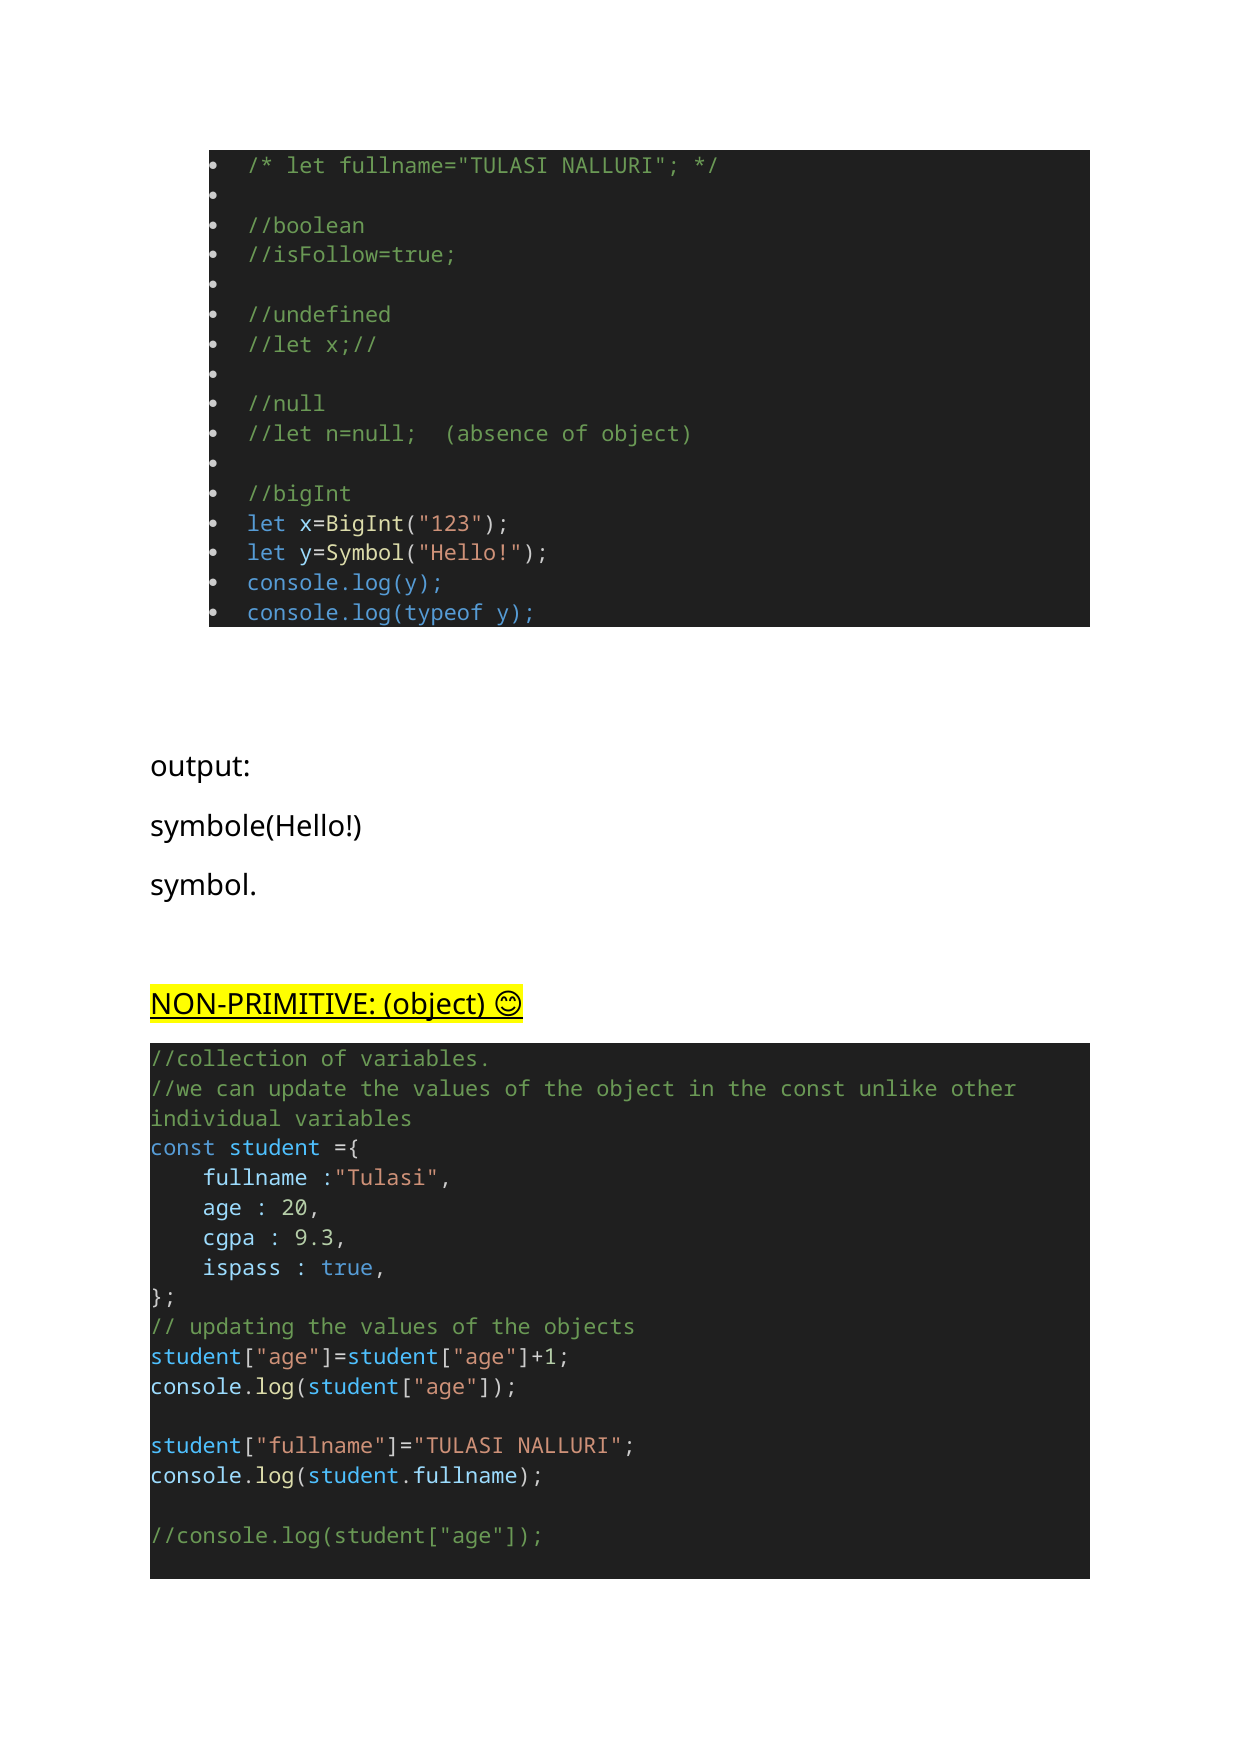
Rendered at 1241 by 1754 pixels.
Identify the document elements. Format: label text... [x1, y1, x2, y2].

text fullname :"Tulasi", [150, 1162, 1090, 1192]
text cgpa : 9.3, [150, 1222, 1090, 1252]
list //isFollow=true; [209, 239, 1090, 269]
text // updating the values of the objects [150, 1311, 1090, 1341]
text output: [150, 746, 1090, 785]
text //collection of variables. [150, 1043, 1090, 1073]
list //bigInt [209, 478, 1090, 507]
list //null [209, 388, 1090, 418]
text symbole(Hello!) [150, 805, 1090, 845]
text NON-PRIMITIVE: (object) [150, 983, 1090, 1023]
list let x=BigInt("123"); [209, 507, 1090, 537]
text student["age"]=student["age"]+1; [150, 1341, 1090, 1371]
text console.log(student.fullname); [150, 1460, 1090, 1490]
text console.log(student["age"]); [150, 1371, 1090, 1401]
list //let n=null; (absence of object) [209, 418, 1090, 448]
list let y=Symbol("Hello!"); [209, 537, 1090, 567]
list //undefined [209, 299, 1090, 329]
list //boolean [209, 209, 1090, 239]
text const student ={ [150, 1132, 1090, 1162]
text symbol. [150, 864, 1090, 904]
text student["fullname"]="TULASI NALLURI"; [150, 1430, 1090, 1460]
text //console.log(student["age"]); [150, 1520, 1090, 1549]
list //let x;// [209, 329, 1090, 358]
list /* let fullname="TULASI NALLURI"; */ [209, 150, 1090, 180]
list console.log(typeof y); [209, 597, 1090, 627]
list console.log(y); [209, 567, 1090, 597]
text //we can update the values of the object in the const unlike other individual variables [150, 1073, 1090, 1132]
text ispass : true, [150, 1252, 1090, 1281]
text age : 20, [150, 1192, 1090, 1222]
text }; [150, 1281, 1090, 1311]
